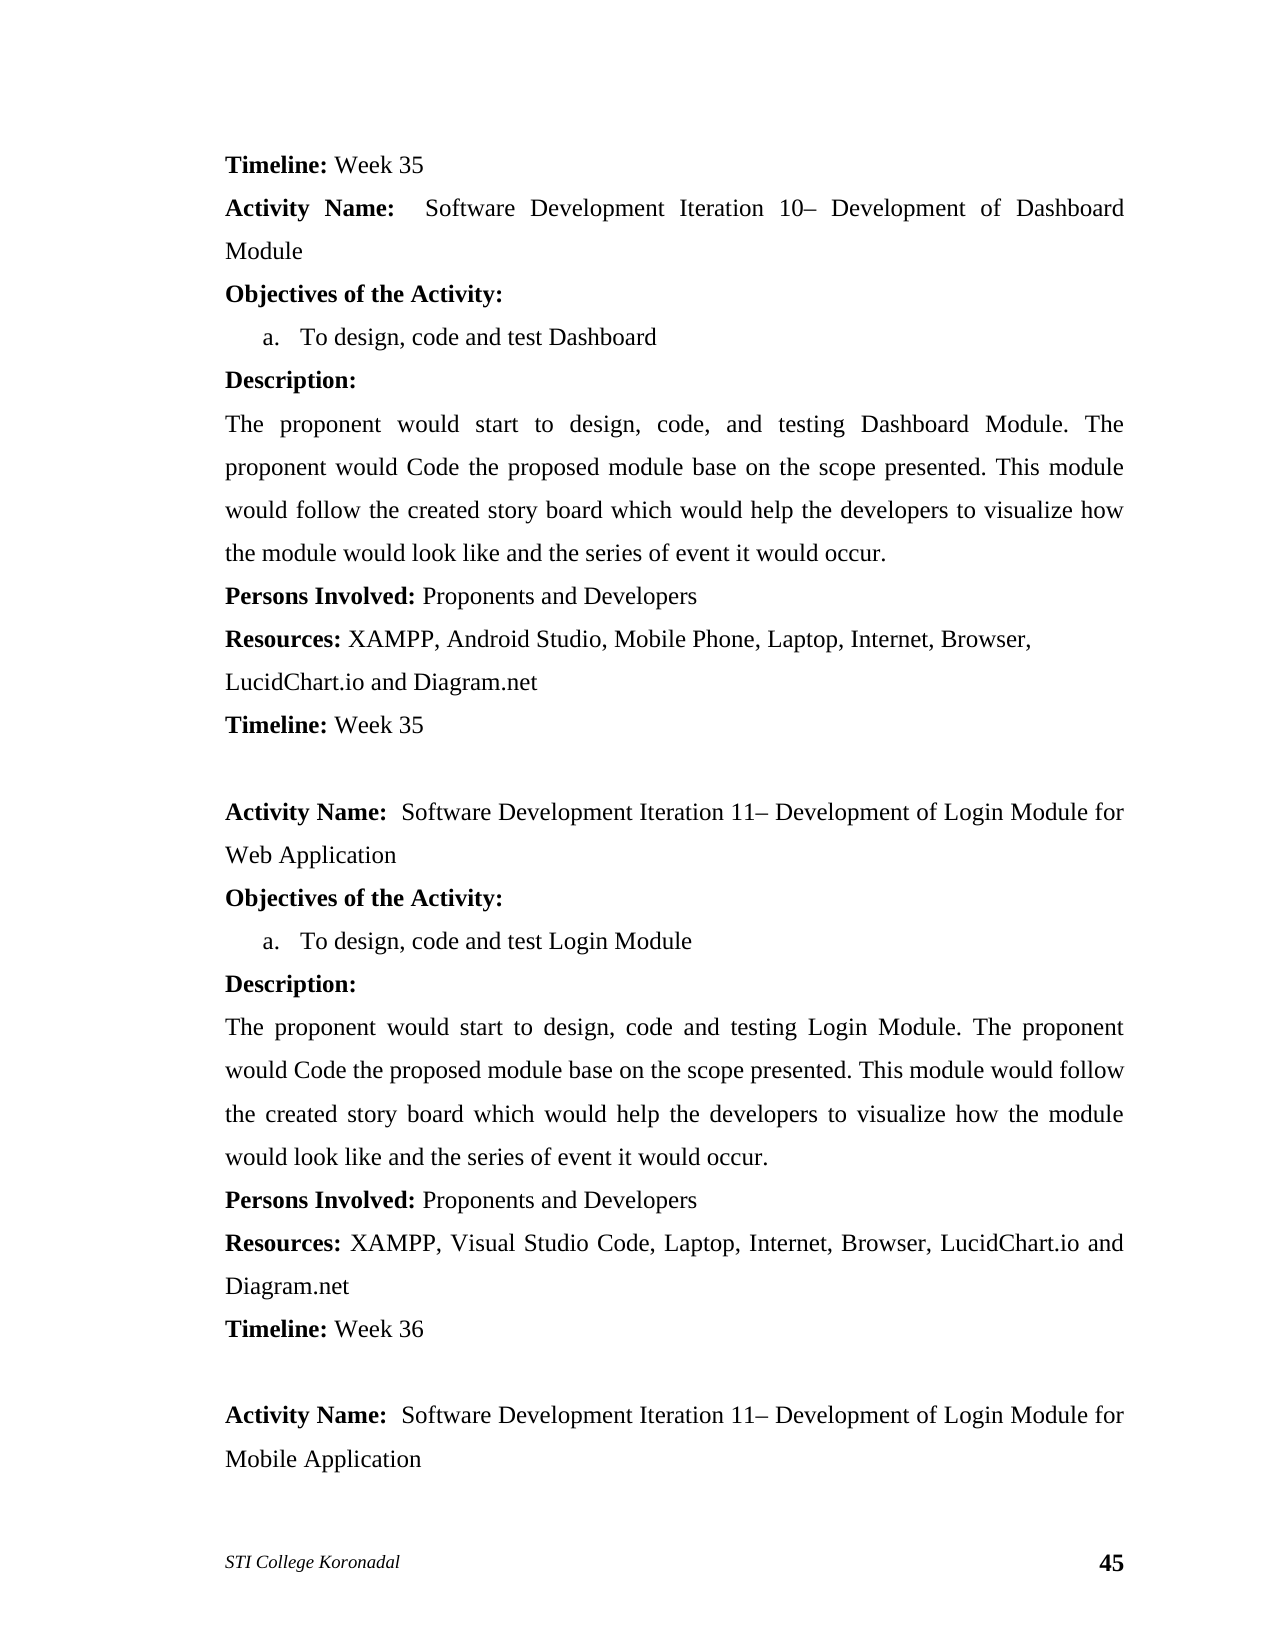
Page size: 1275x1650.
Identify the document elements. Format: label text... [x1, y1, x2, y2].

text Persons Involved: Proponents and Developers [225, 581, 1125, 610]
text Resources: XAMPP, Android Studio, Mobile Phone, Laptop, Internet, Browser, LucidChart.io and Diagram.net [225, 624, 1125, 696]
text Description: [225, 366, 1125, 394]
text Activity Name: Software Development Iteration 11– Development of Login Module for Web Application [225, 797, 1125, 869]
text Resources: XAMPP, Visual Studio Code, Laptop, Internet, Browser, LucidChart.io and Diagram.net [225, 1228, 1125, 1300]
list To design, code and test Login Module [262, 926, 1125, 955]
list To design, code and test Dashboard [262, 322, 1125, 351]
text Objectives of the Activity: [225, 279, 1125, 308]
text Objectives of the Activity: [225, 883, 1125, 912]
text Persons Involved: Proponents and Developers [225, 1185, 1125, 1214]
text The proponent would start to design, code, and testing Dashboard Module. The proponent would Code the proposed module base on the scope presented. This module would follow the created story board which would help the developers to visualize how the module would look like and the series of event it would occur. [225, 409, 1125, 567]
text Timeline: Week 35 [225, 711, 1125, 739]
text Activity Name: Software Development Iteration 11– Development of Login Module for Mobile Application [225, 1401, 1125, 1472]
text Timeline: Week 36 [225, 1314, 1125, 1343]
text Description: [225, 969, 1125, 998]
text Activity Name: Software Development Iteration 10– Development of Dashboard Module [225, 193, 1125, 265]
text Timeline: Week 35 [225, 150, 1125, 179]
